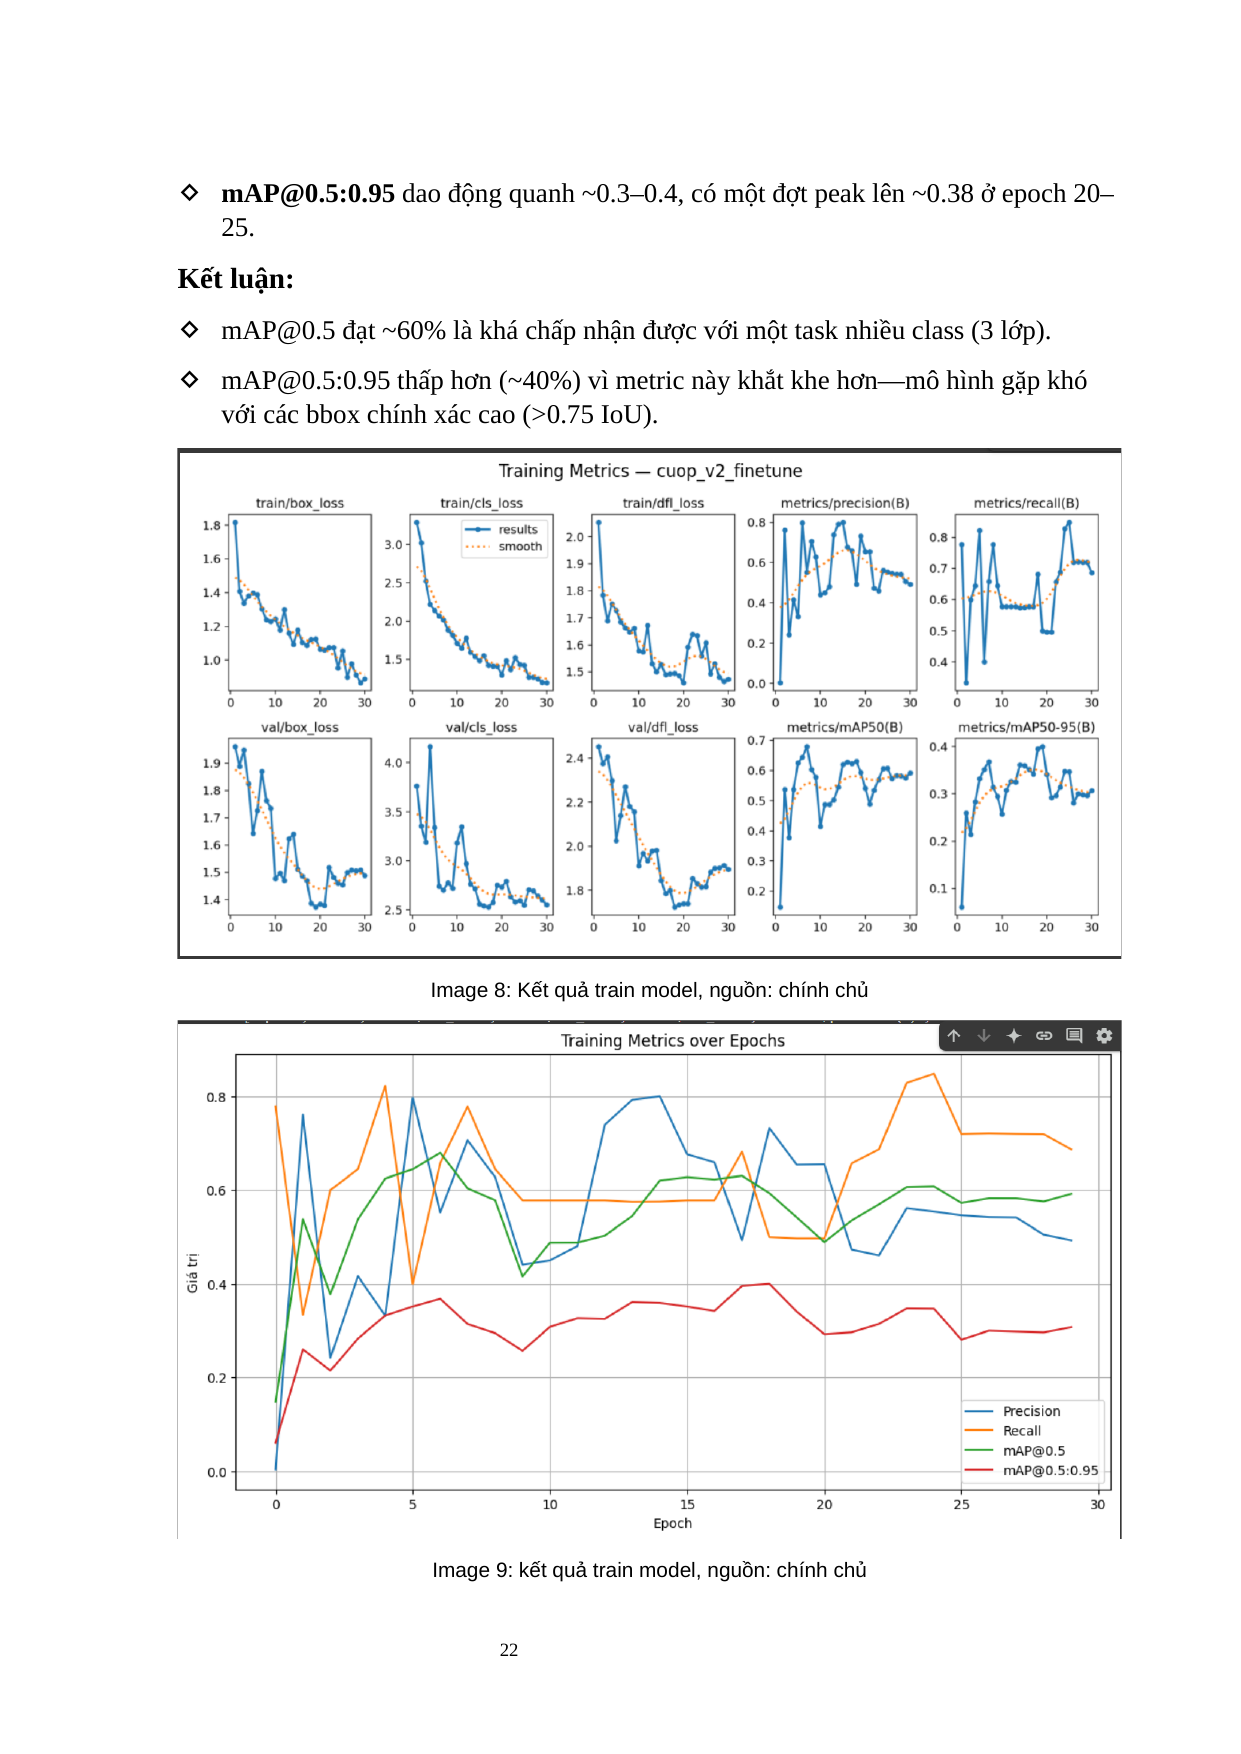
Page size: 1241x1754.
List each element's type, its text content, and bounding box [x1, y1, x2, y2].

list mAP@0.5 đạt ~60% là khá chấp nhận được với một task nhiều class (3 lớp). [177, 314, 1122, 345]
list mAP@0.5:0.95 thấp hơn (~40%) vì metric này khắt khe hơn—mô hình gặp khó với các bbox chính xác cao (>0.75 IoU). [177, 364, 1122, 429]
list mAP@0.5:0.95 dao động quanh ~0.3–0.4, có một đợt peak lên ~0.38 ở epoch 20–25. [177, 177, 1122, 242]
text Kết luận: [177, 261, 1122, 294]
picture [177, 448, 1122, 959]
picture [177, 1020, 1122, 1539]
text Image 9: kết quả train model, nguồn: chính chủ [177, 1558, 1122, 1582]
text Image 8: Kết quả train model, nguồn: chính chủ [177, 977, 1122, 1001]
